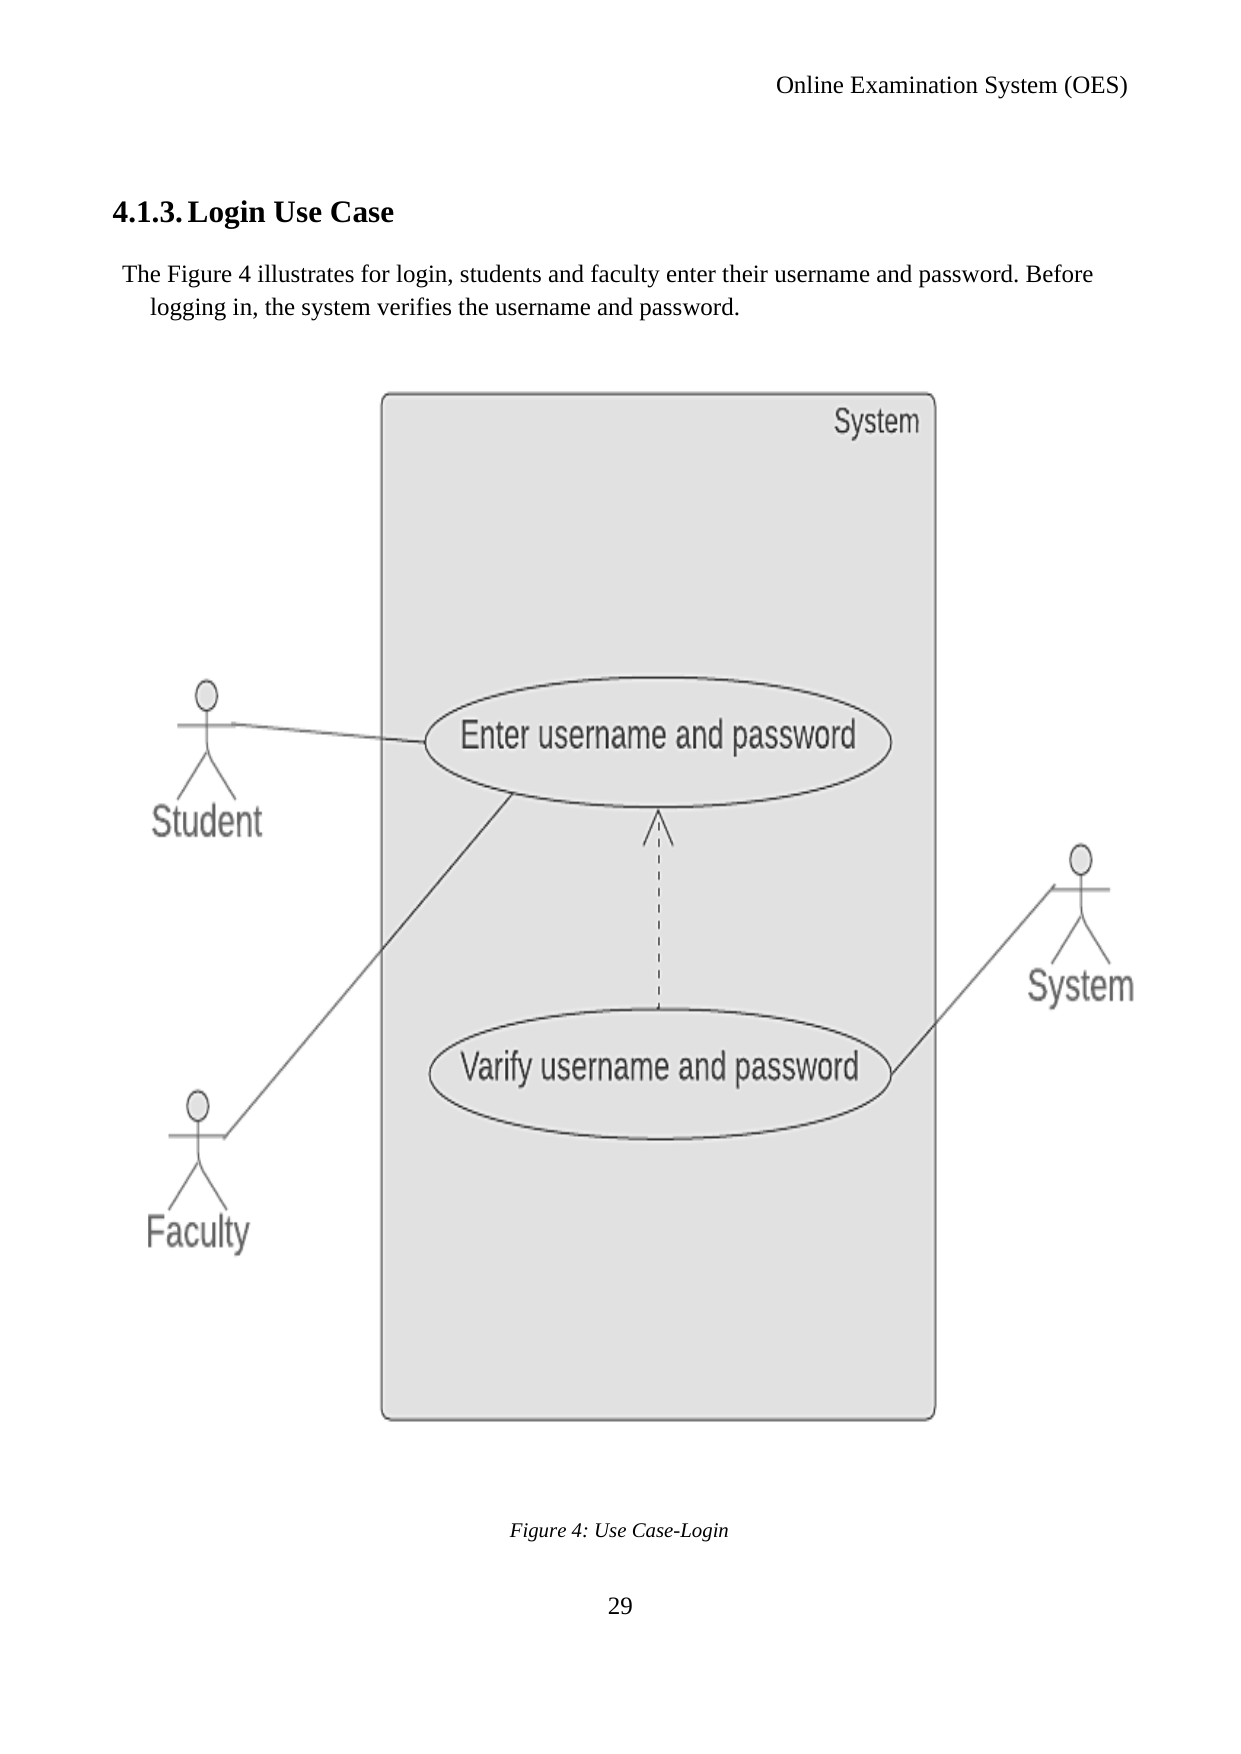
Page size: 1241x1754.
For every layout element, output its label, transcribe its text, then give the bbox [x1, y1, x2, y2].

text The Figure 4 illustrates for login, students and faculty enter their username and password. Before logging in, the system verifies the username and password. [122, 259, 1128, 321]
text Figure 4: Use Case-Login [112, 1518, 1128, 1542]
subtitle Login Use Case [112, 193, 1125, 229]
